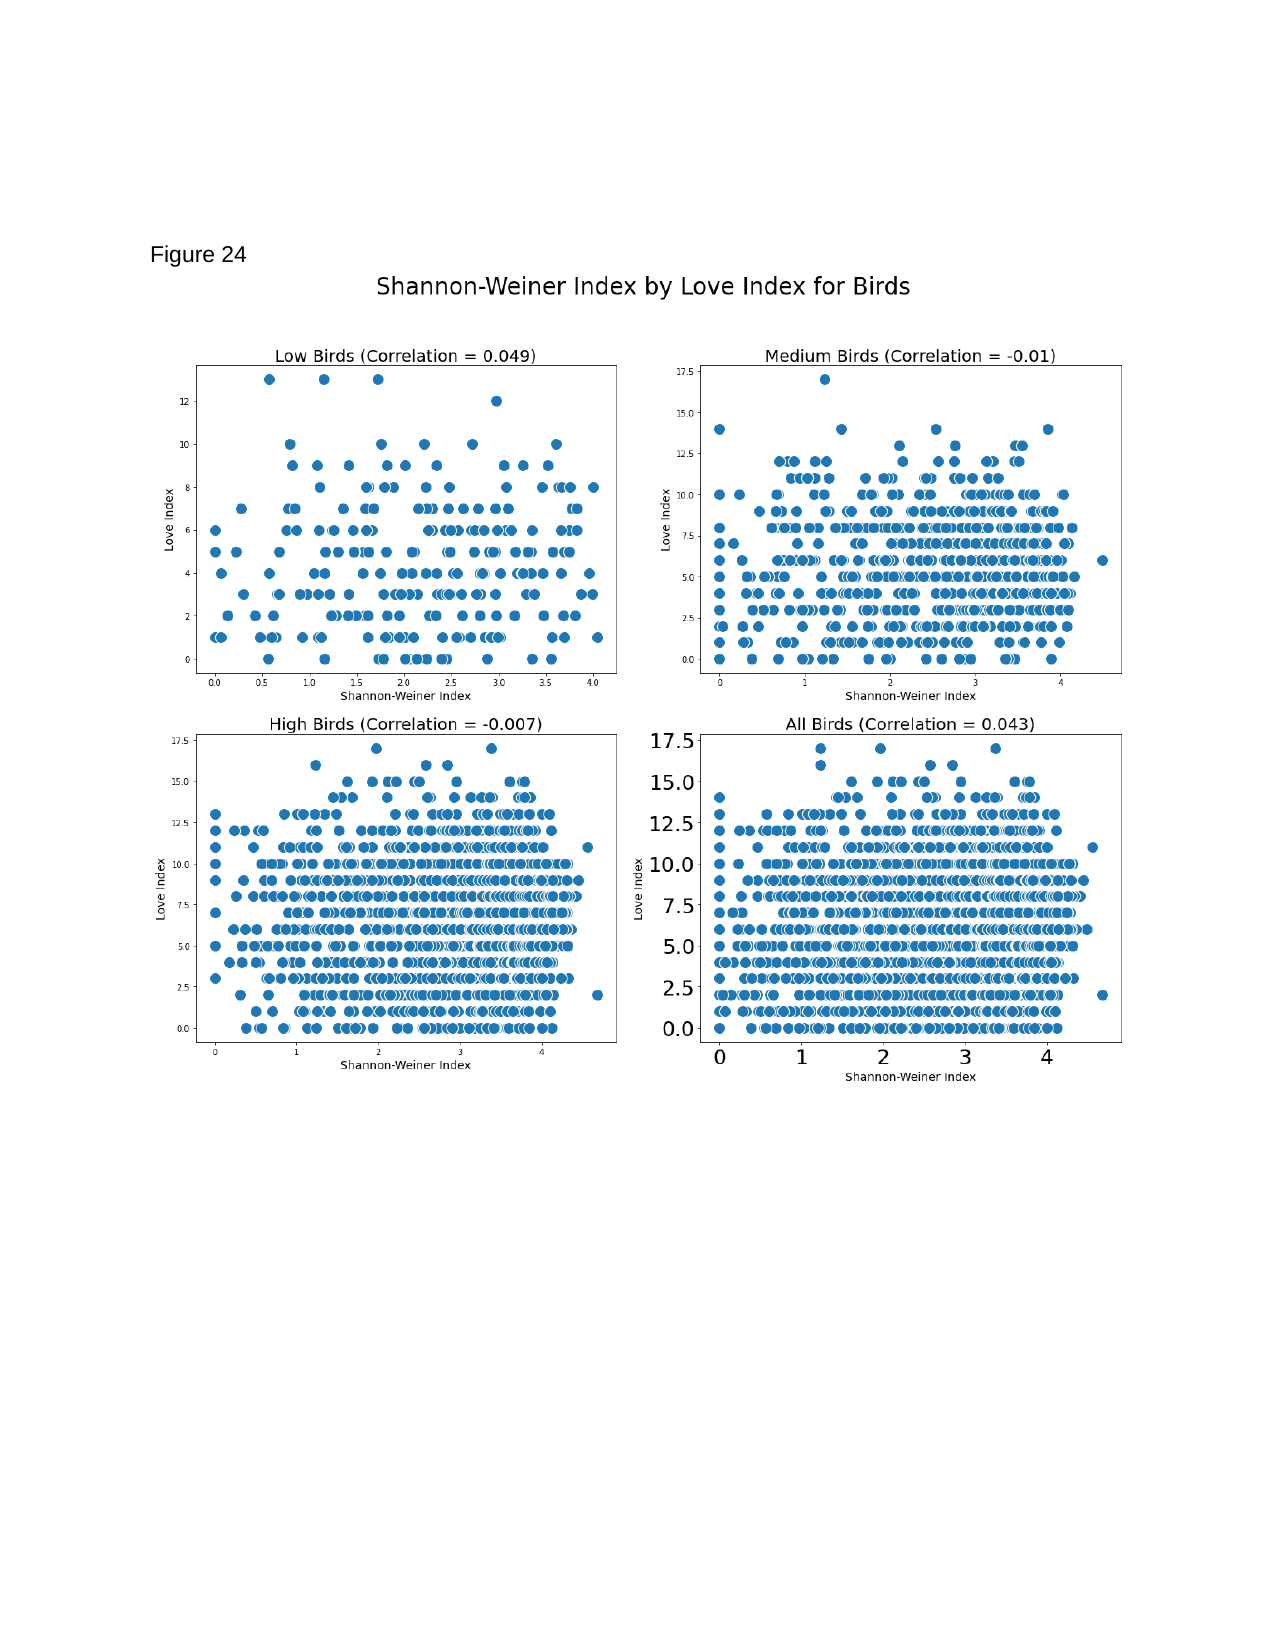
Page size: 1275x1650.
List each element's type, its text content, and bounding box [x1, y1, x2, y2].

picture [150, 270, 1125, 1088]
text Figure 24 [150, 241, 1125, 267]
